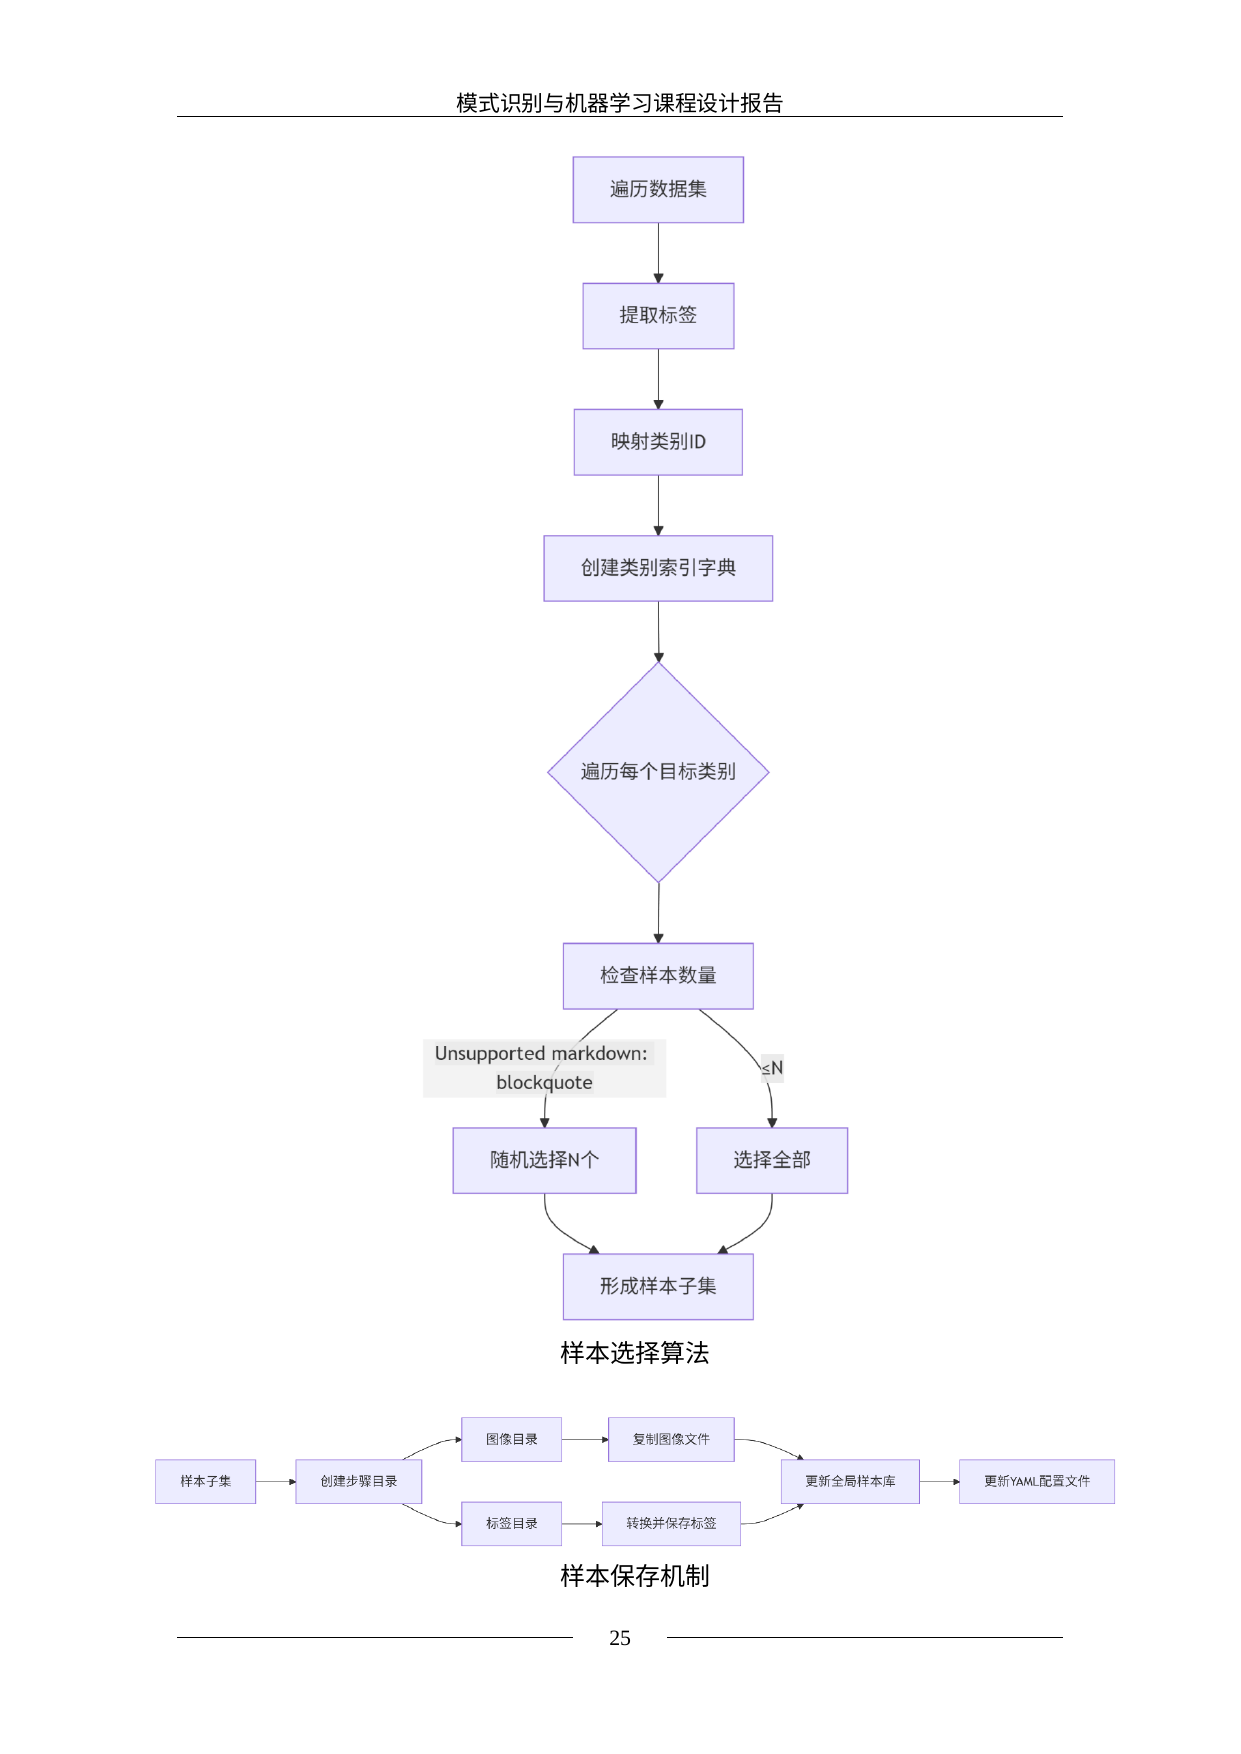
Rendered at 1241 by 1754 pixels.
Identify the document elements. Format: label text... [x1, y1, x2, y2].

picture [413, 147, 857, 1329]
text 样本保存机制 [149, 1552, 1120, 1594]
picture [149, 1412, 1120, 1552]
text 样本选择算法 [149, 1329, 1120, 1370]
